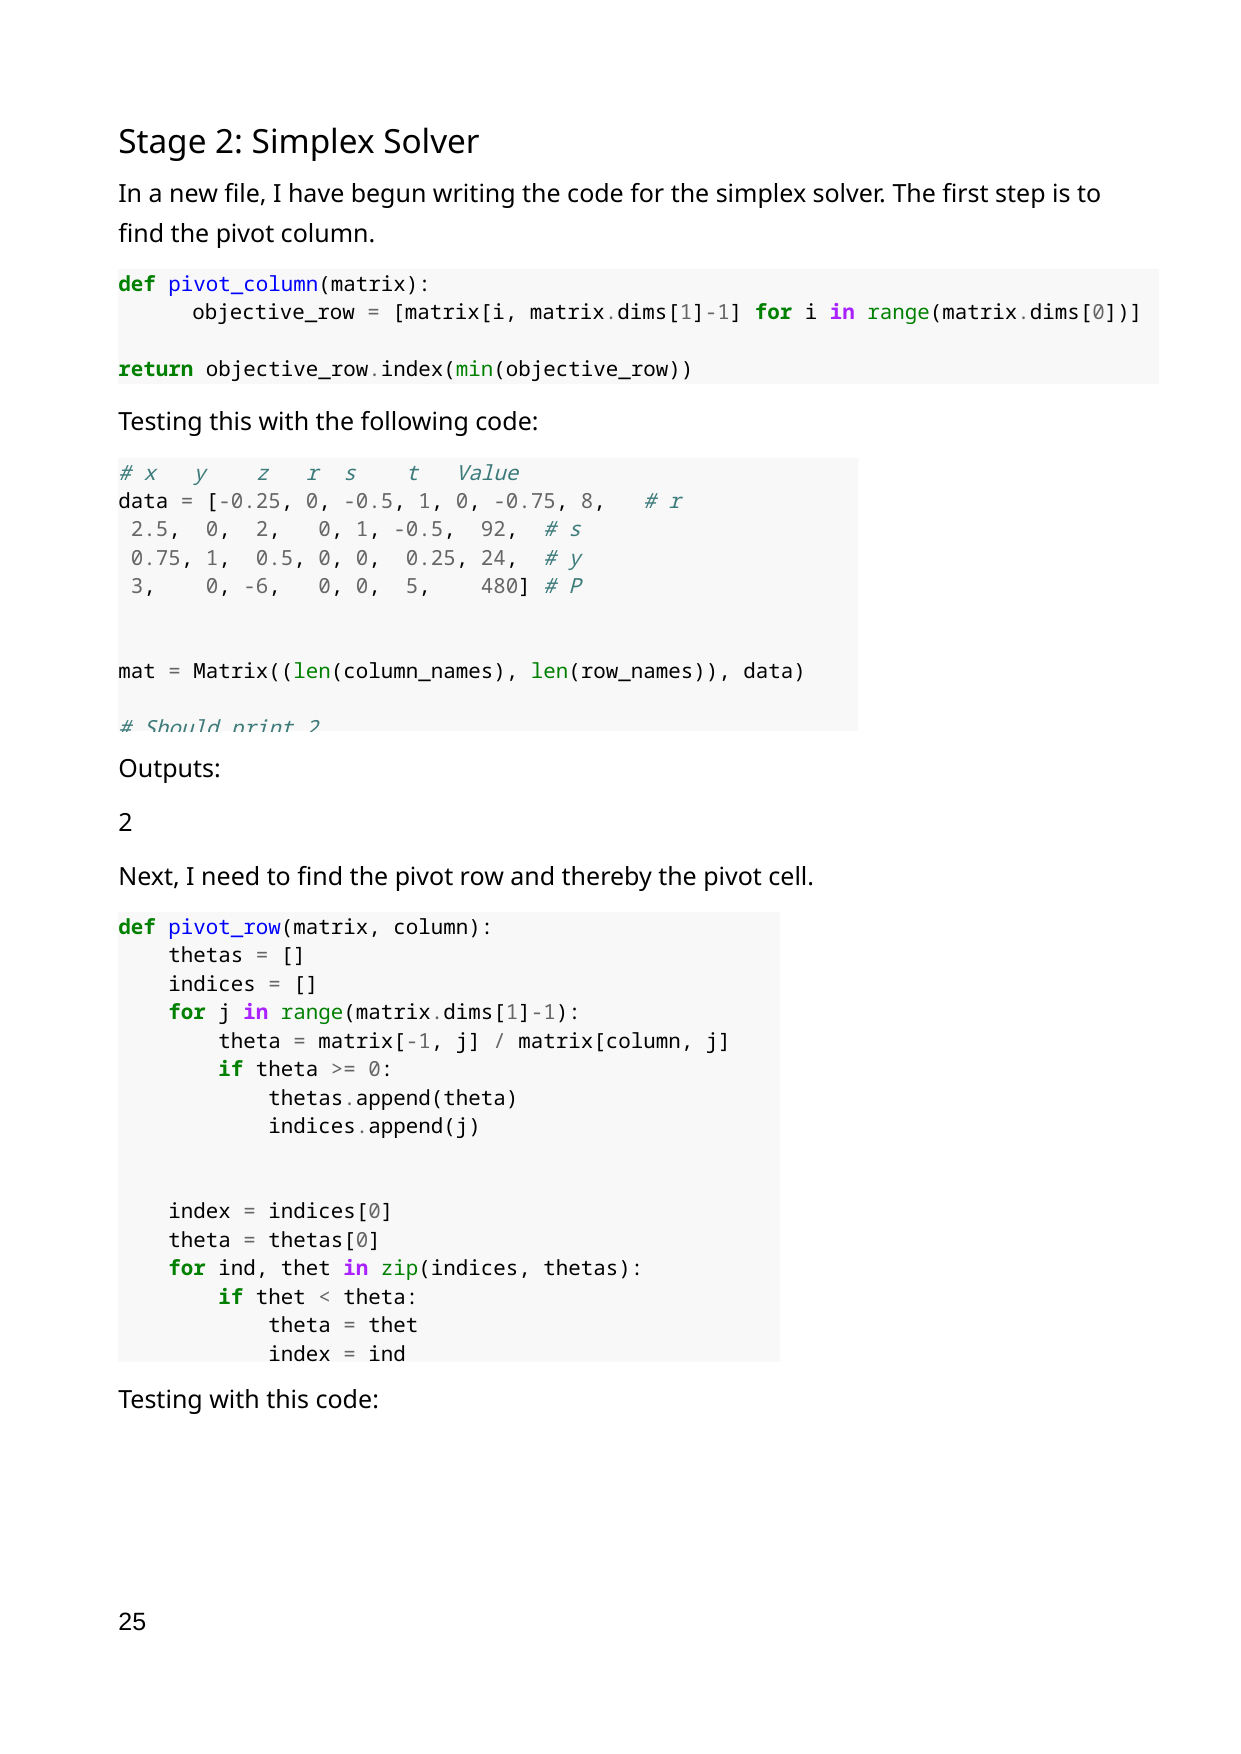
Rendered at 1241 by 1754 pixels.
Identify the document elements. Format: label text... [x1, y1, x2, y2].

text Testing this with the following code: [118, 404, 1122, 438]
text 2 [118, 804, 1122, 839]
text Testing with this code: [118, 1381, 1122, 1416]
text Next, I need to find the pivot row and thereby the pivot cell. [118, 858, 1122, 892]
text In a new file, I have begun writing the code for the simplex solver. The first step is to find the pivot column. [118, 176, 1122, 249]
text Outputs: [118, 751, 1122, 785]
subtitle Stage 2: Simplex Solver [118, 118, 1122, 163]
